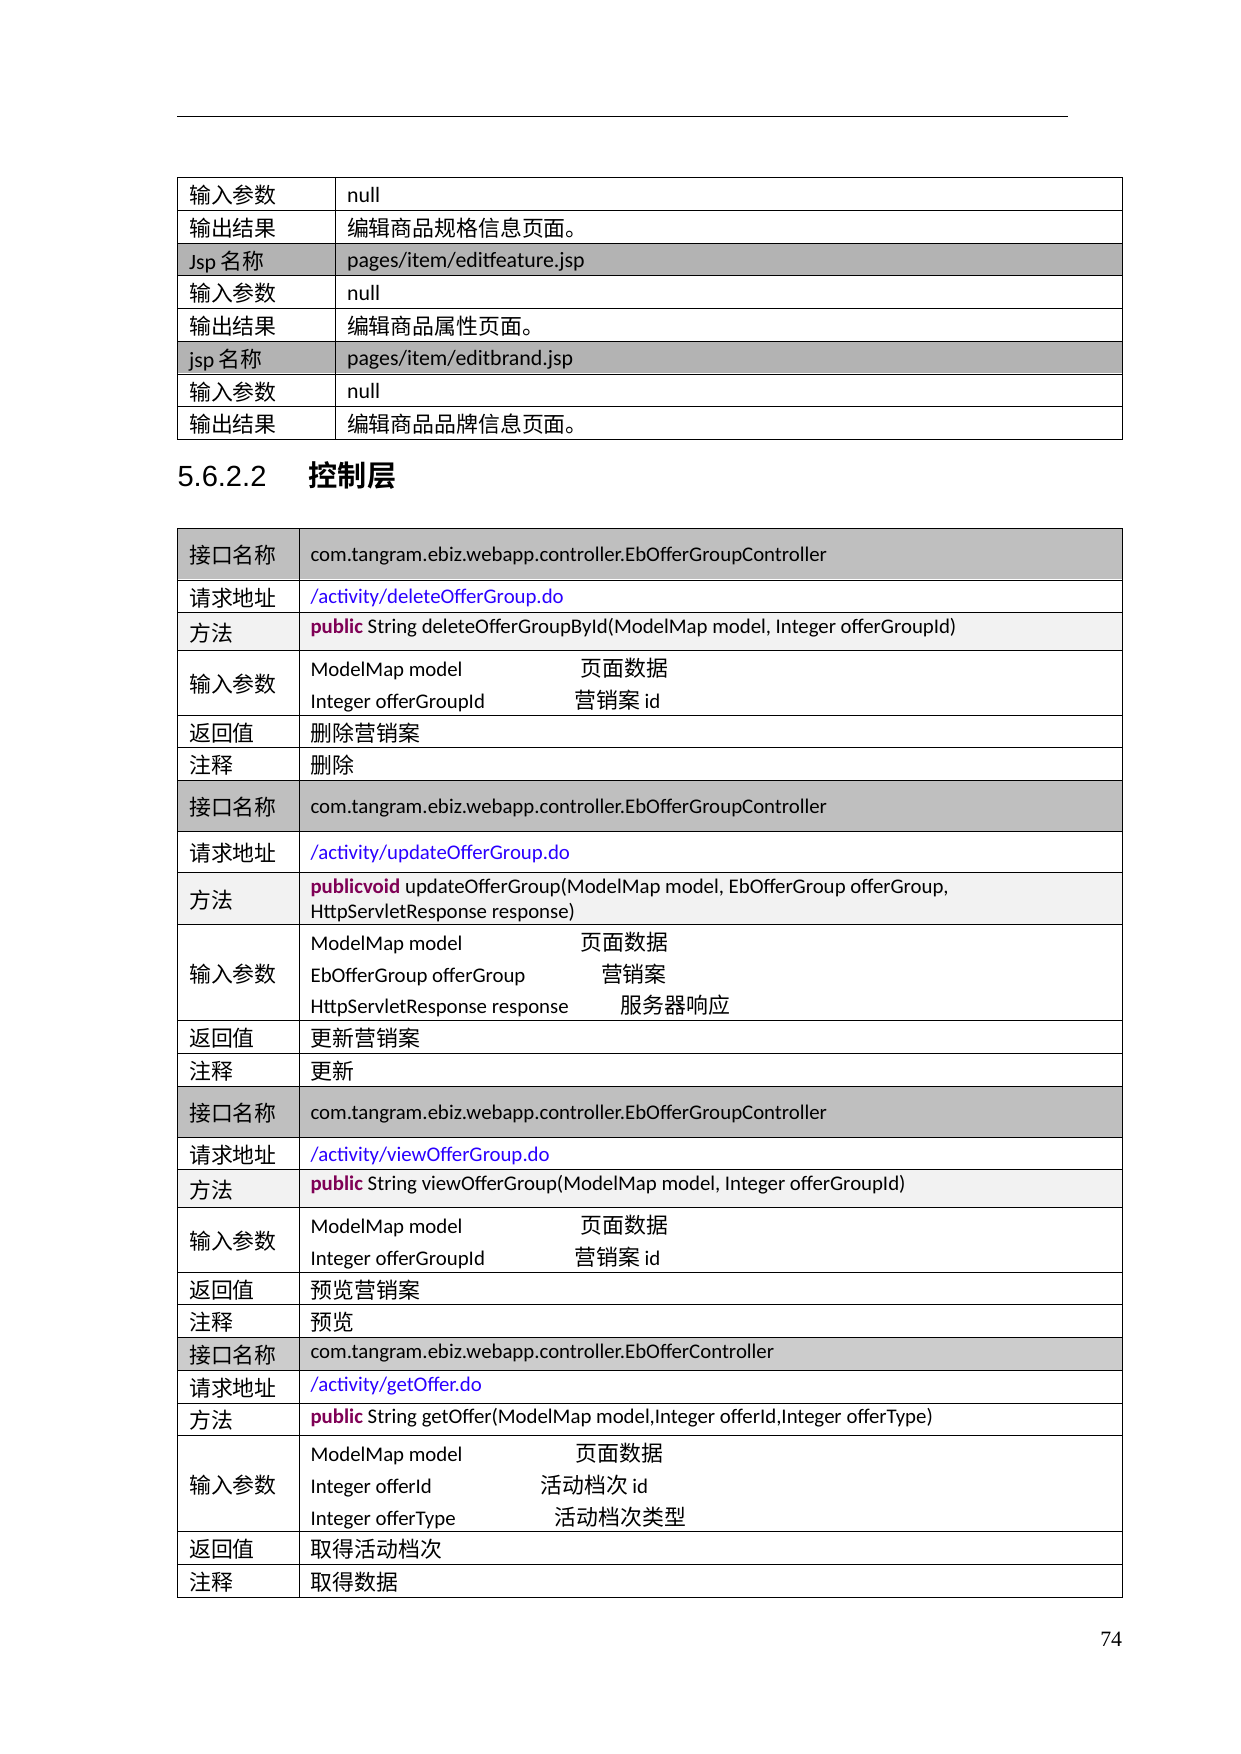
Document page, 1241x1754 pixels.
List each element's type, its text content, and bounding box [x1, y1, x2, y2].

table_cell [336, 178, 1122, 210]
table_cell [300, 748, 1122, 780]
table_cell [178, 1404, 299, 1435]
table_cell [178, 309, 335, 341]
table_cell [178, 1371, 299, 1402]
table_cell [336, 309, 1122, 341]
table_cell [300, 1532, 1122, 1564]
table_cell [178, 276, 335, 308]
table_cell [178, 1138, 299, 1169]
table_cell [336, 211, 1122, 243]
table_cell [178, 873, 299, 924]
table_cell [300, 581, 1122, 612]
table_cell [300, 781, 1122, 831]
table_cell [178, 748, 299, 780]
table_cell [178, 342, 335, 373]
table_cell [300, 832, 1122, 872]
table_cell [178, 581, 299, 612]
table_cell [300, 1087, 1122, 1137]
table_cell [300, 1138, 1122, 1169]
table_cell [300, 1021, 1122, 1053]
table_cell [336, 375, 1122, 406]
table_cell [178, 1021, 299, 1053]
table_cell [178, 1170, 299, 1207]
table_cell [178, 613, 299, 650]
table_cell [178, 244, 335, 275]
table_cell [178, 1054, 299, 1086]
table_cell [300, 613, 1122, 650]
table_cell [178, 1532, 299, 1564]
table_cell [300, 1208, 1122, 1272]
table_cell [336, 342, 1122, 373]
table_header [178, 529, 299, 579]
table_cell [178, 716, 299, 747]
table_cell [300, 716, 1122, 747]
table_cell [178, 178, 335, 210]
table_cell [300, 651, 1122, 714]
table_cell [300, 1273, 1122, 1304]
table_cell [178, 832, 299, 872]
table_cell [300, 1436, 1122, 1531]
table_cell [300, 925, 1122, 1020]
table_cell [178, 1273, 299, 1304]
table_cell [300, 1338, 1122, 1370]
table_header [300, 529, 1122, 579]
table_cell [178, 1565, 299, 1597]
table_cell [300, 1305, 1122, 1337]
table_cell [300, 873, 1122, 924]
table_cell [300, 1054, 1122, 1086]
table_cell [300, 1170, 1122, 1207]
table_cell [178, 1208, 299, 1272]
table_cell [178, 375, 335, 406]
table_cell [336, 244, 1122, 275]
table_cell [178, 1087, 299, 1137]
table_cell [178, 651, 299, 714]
subtitle 控制层 [177, 452, 1122, 495]
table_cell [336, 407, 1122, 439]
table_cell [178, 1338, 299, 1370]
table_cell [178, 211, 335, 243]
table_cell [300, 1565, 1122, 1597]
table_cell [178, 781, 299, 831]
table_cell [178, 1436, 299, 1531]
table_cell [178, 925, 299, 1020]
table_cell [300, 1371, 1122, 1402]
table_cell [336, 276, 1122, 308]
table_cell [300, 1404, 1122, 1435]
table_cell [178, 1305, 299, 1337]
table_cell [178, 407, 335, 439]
